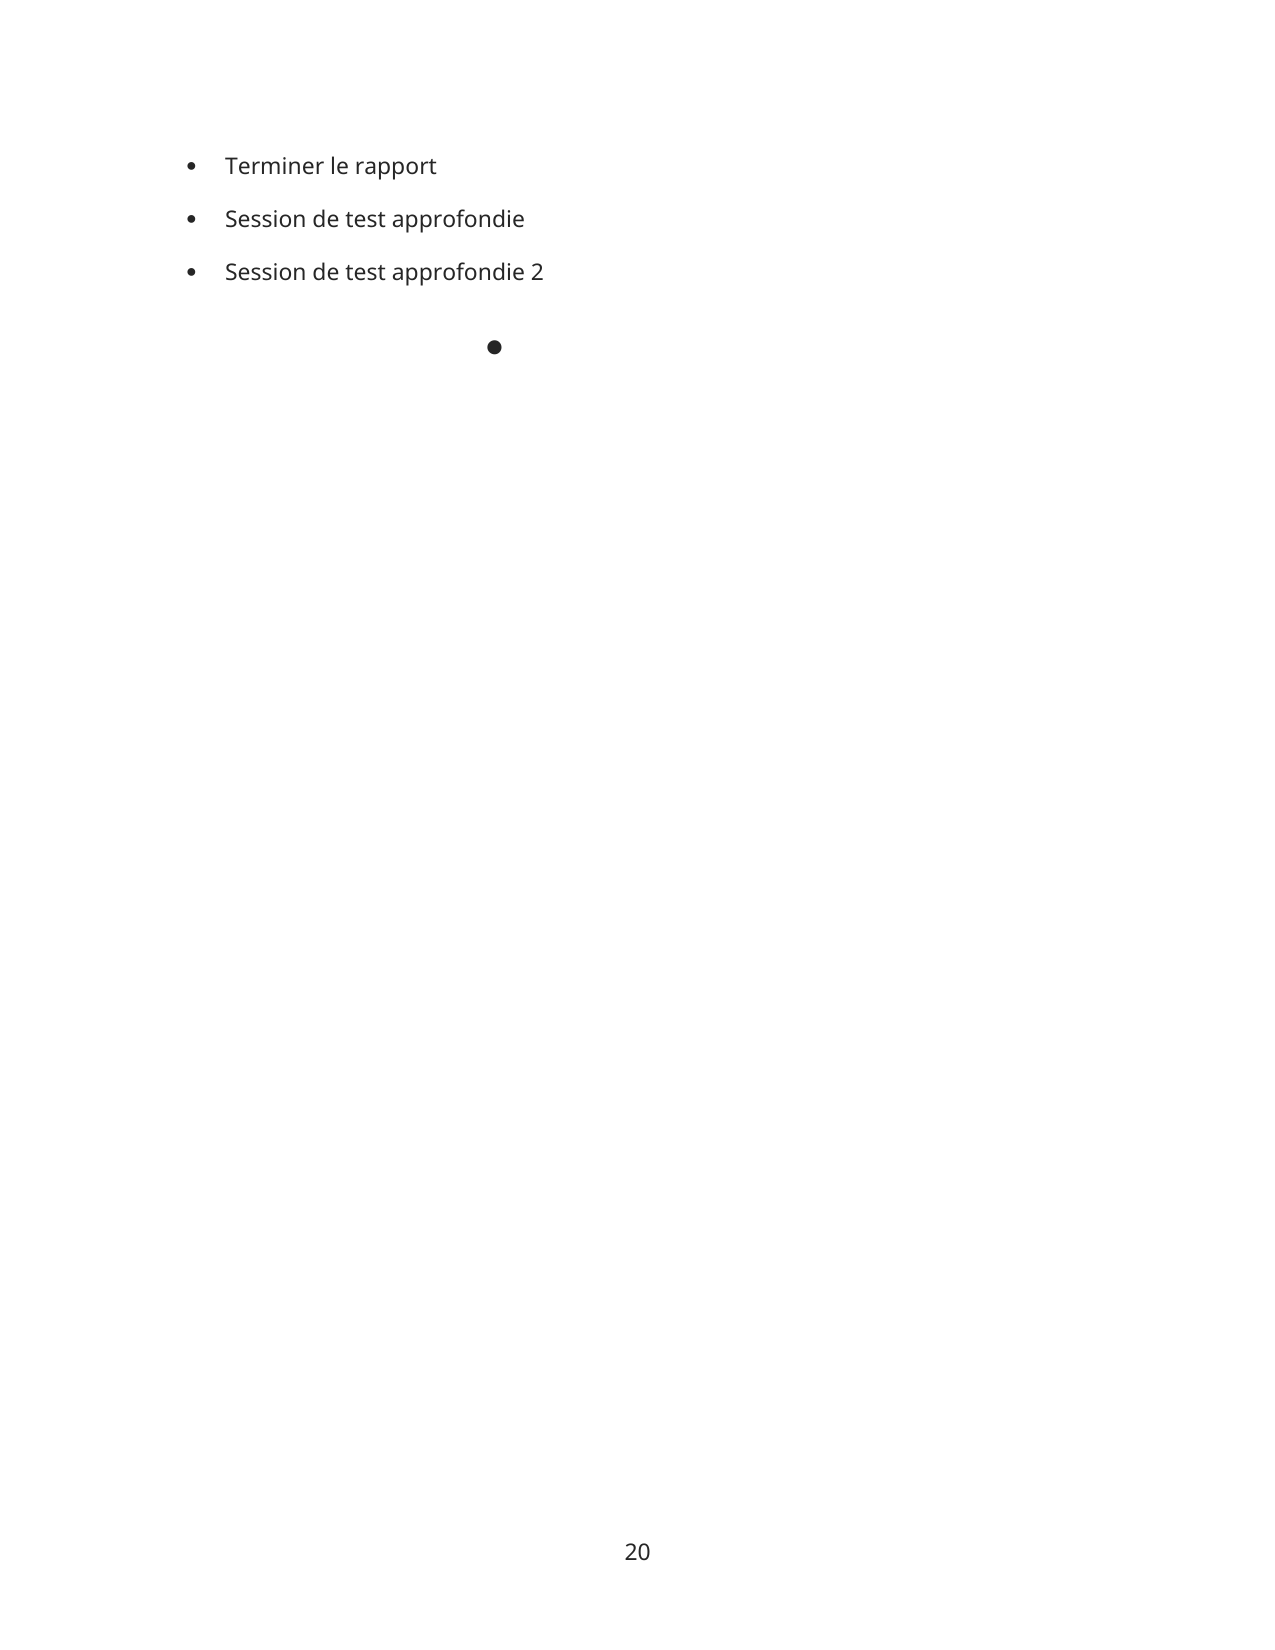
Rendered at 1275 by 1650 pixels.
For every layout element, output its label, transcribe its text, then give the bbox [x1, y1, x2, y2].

list Terminer le rapport [187, 150, 1125, 181]
list Session de test approfondie 2 [187, 256, 1125, 287]
list Session de test approfondie [187, 203, 1125, 234]
